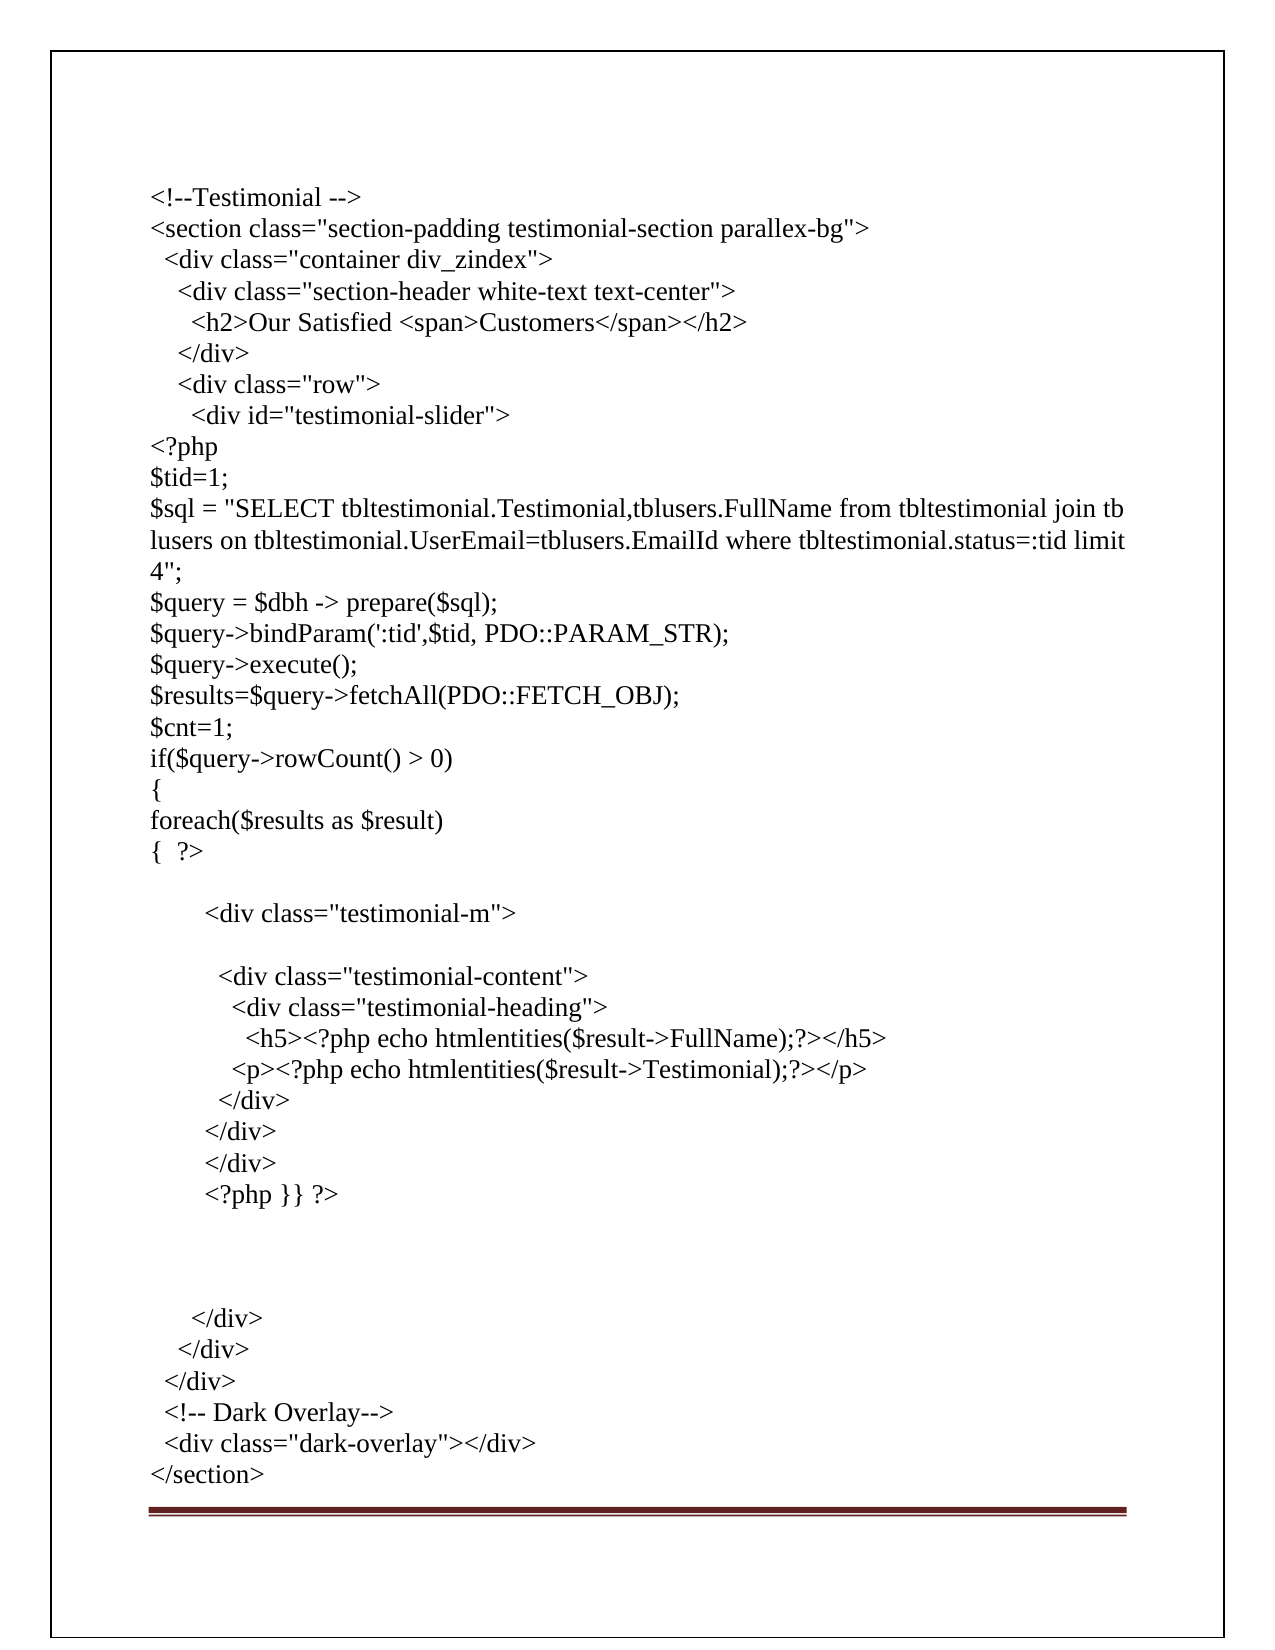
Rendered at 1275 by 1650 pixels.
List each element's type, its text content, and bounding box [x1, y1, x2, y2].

text <div class="testimonial-content"> [150, 960, 1125, 991]
text <div class="row"> [150, 368, 1125, 399]
text </div> [150, 1302, 1125, 1333]
text <div class="section-header white-text text-center"> [150, 274, 1125, 306]
text <h2>Our Satisfied <span>Customers</span></h2> [150, 306, 1125, 337]
text <div id="testimonial-slider"> [150, 399, 1125, 430]
text <div class="dark-overlay"></div> [150, 1427, 1125, 1458]
text <?php }} ?> [150, 1178, 1125, 1209]
text <h5><?php echo htmlentities($result->FullName);?></h5> [150, 1022, 1125, 1053]
text $tid=1; [150, 461, 1125, 493]
text $query->bindParam(':tid',$tid, PDO::PARAM_STR); [150, 617, 1125, 648]
text <!--Testimonial --> [150, 181, 1125, 212]
text <div class="testimonial-heading"> [150, 991, 1125, 1022]
text $query->execute(); [150, 648, 1125, 679]
text </div> [150, 1084, 1125, 1116]
text <section class="section-padding testimonial-section parallex-bg"> [150, 212, 1125, 243]
text foreach($results as $result) [150, 804, 1125, 835]
text $results=$query->fetchAll(PDO::FETCH_OBJ); [150, 679, 1125, 711]
text <div class="testimonial-m"> [150, 897, 1125, 929]
text <p><?php echo htmlentities($result->Testimonial);?></p> [150, 1053, 1125, 1084]
text </div> [150, 1365, 1125, 1396]
text { [150, 773, 1125, 804]
text <!-- Dark Overlay--> [150, 1396, 1125, 1427]
text if($query->rowCount() > 0) [150, 742, 1125, 773]
text </section> [150, 1458, 1125, 1489]
text $cnt=1; [150, 711, 1125, 742]
text $query = $dbh -> prepare($sql); [150, 586, 1125, 617]
text <?php [150, 430, 1125, 461]
text </div> [150, 337, 1125, 368]
text </div> [150, 1333, 1125, 1365]
text </div> [150, 1147, 1125, 1178]
text <div class="container div_zindex"> [150, 243, 1125, 274]
text { ?> [150, 835, 1125, 866]
text </div> [150, 1116, 1125, 1147]
text $sql = "SELECT tbltestimonial.Testimonial,tblusers.FullName from tbltestimonial join tblusers on tbltestimonial.UserEmail=tblusers.EmailId where tbltestimonial.status=:tid limit 4"; [150, 493, 1125, 586]
